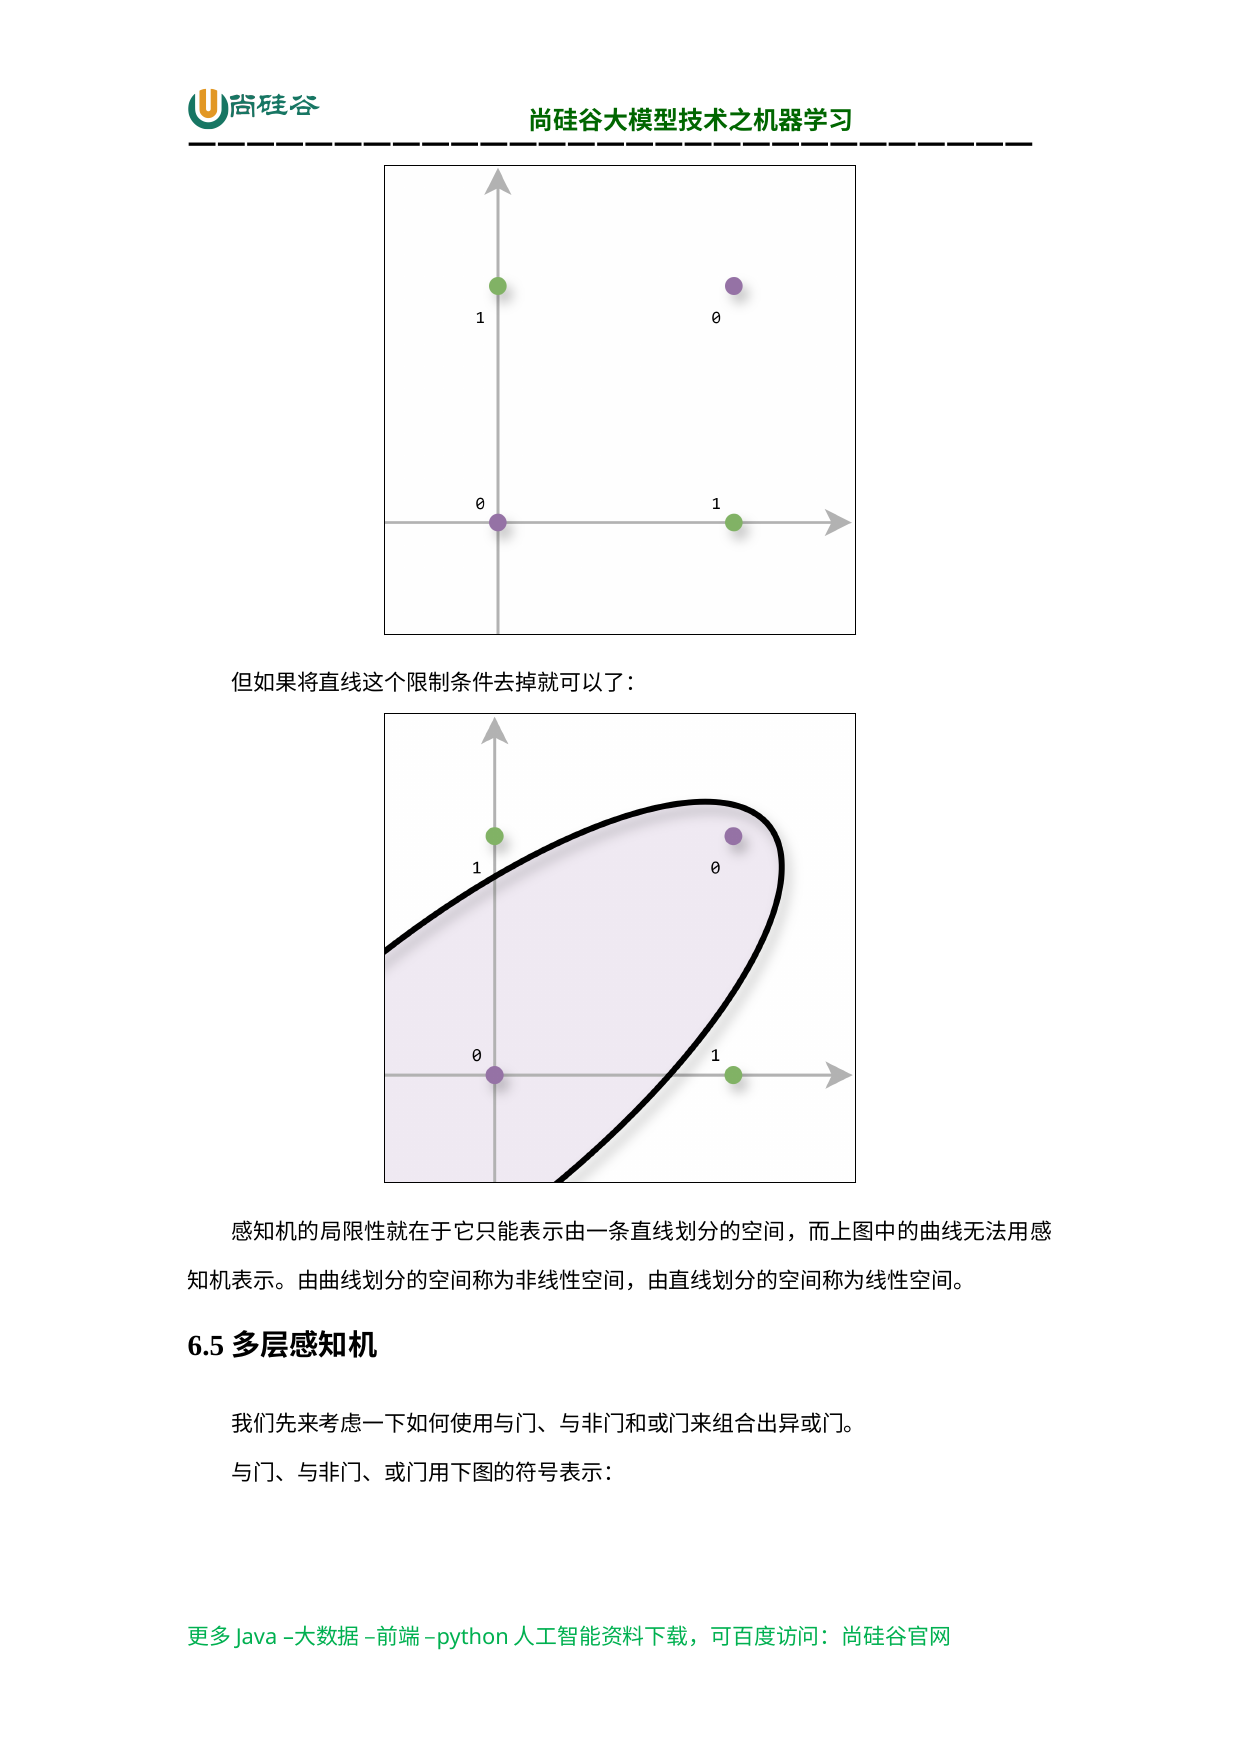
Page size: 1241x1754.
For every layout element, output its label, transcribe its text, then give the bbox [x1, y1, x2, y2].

text 我们先来考虑一下如何使用与门、与非门和或门来组合出异或门。 [187, 1406, 1053, 1438]
text 但如果将直线这个限制条件去掉就可以了： [187, 665, 1053, 697]
text 多层感知机 [187, 1311, 1053, 1376]
picture [187, 88, 321, 130]
text 感知机的局限性就在于它只能表示由一条直线划分的空间，而上图中的曲线无法用感知机表示。由曲线划分的空间称为非线性空间，由直线划分的空间称为线性空间。 [187, 1213, 1053, 1295]
text 与门、与非门、或门用下图的符号表示： [187, 1454, 1053, 1487]
picture [385, 714, 855, 1182]
picture [385, 166, 855, 634]
